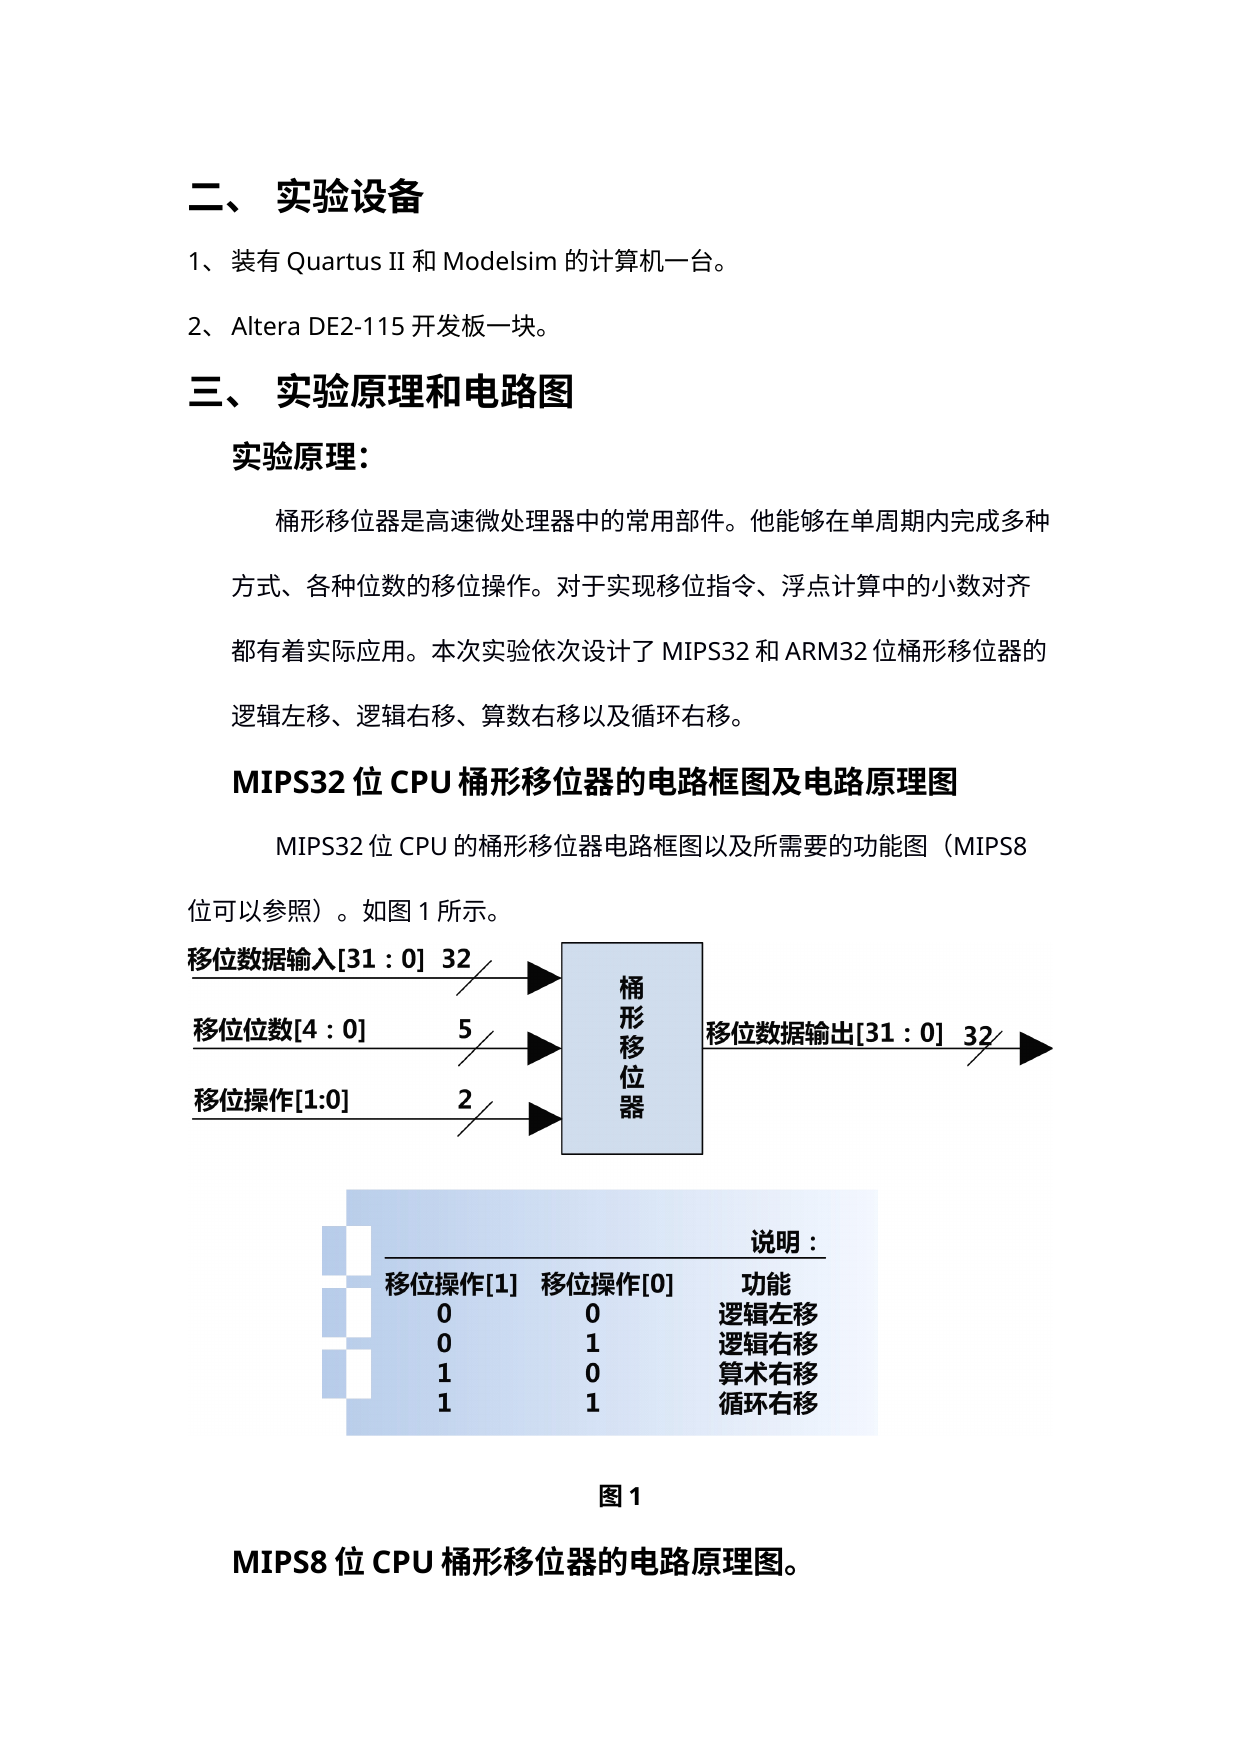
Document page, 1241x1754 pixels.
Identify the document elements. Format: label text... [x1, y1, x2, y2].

text MIPS8位CPU桶形移位器的电路原理图。 [187, 1527, 1053, 1592]
list 实验原理和电路图 [187, 357, 1053, 422]
text 桶形移位器是高速微处理器中的常用部件。他能够在单周期内完成多种方式、各种位数的移位操作。对于实现移位指令、浮点计算中的小数对齐都有着实际应用。本次实验依次设计了MIPS32和ARM32位桶形移位器的逻辑左移、逻辑右移、算数右移以及循环右移。 [231, 487, 1053, 747]
text MIPS32位CPU桶形移位器的电路框图及电路原理图 [187, 747, 1053, 812]
list 装有Quartus II 和Modelsim 的计算机一台。 [187, 227, 1053, 292]
text MIPS32位CPU的桶形移位器电路框图以及所需要的功能图（MIPS8位可以参照）。如图1所示。 [187, 812, 1053, 942]
text 实验原理： [231, 422, 1053, 487]
list Altera DE2-115 开发板一块。 [187, 292, 1053, 357]
text 图1 [187, 1462, 1053, 1527]
list 实验设备 [187, 162, 1053, 227]
